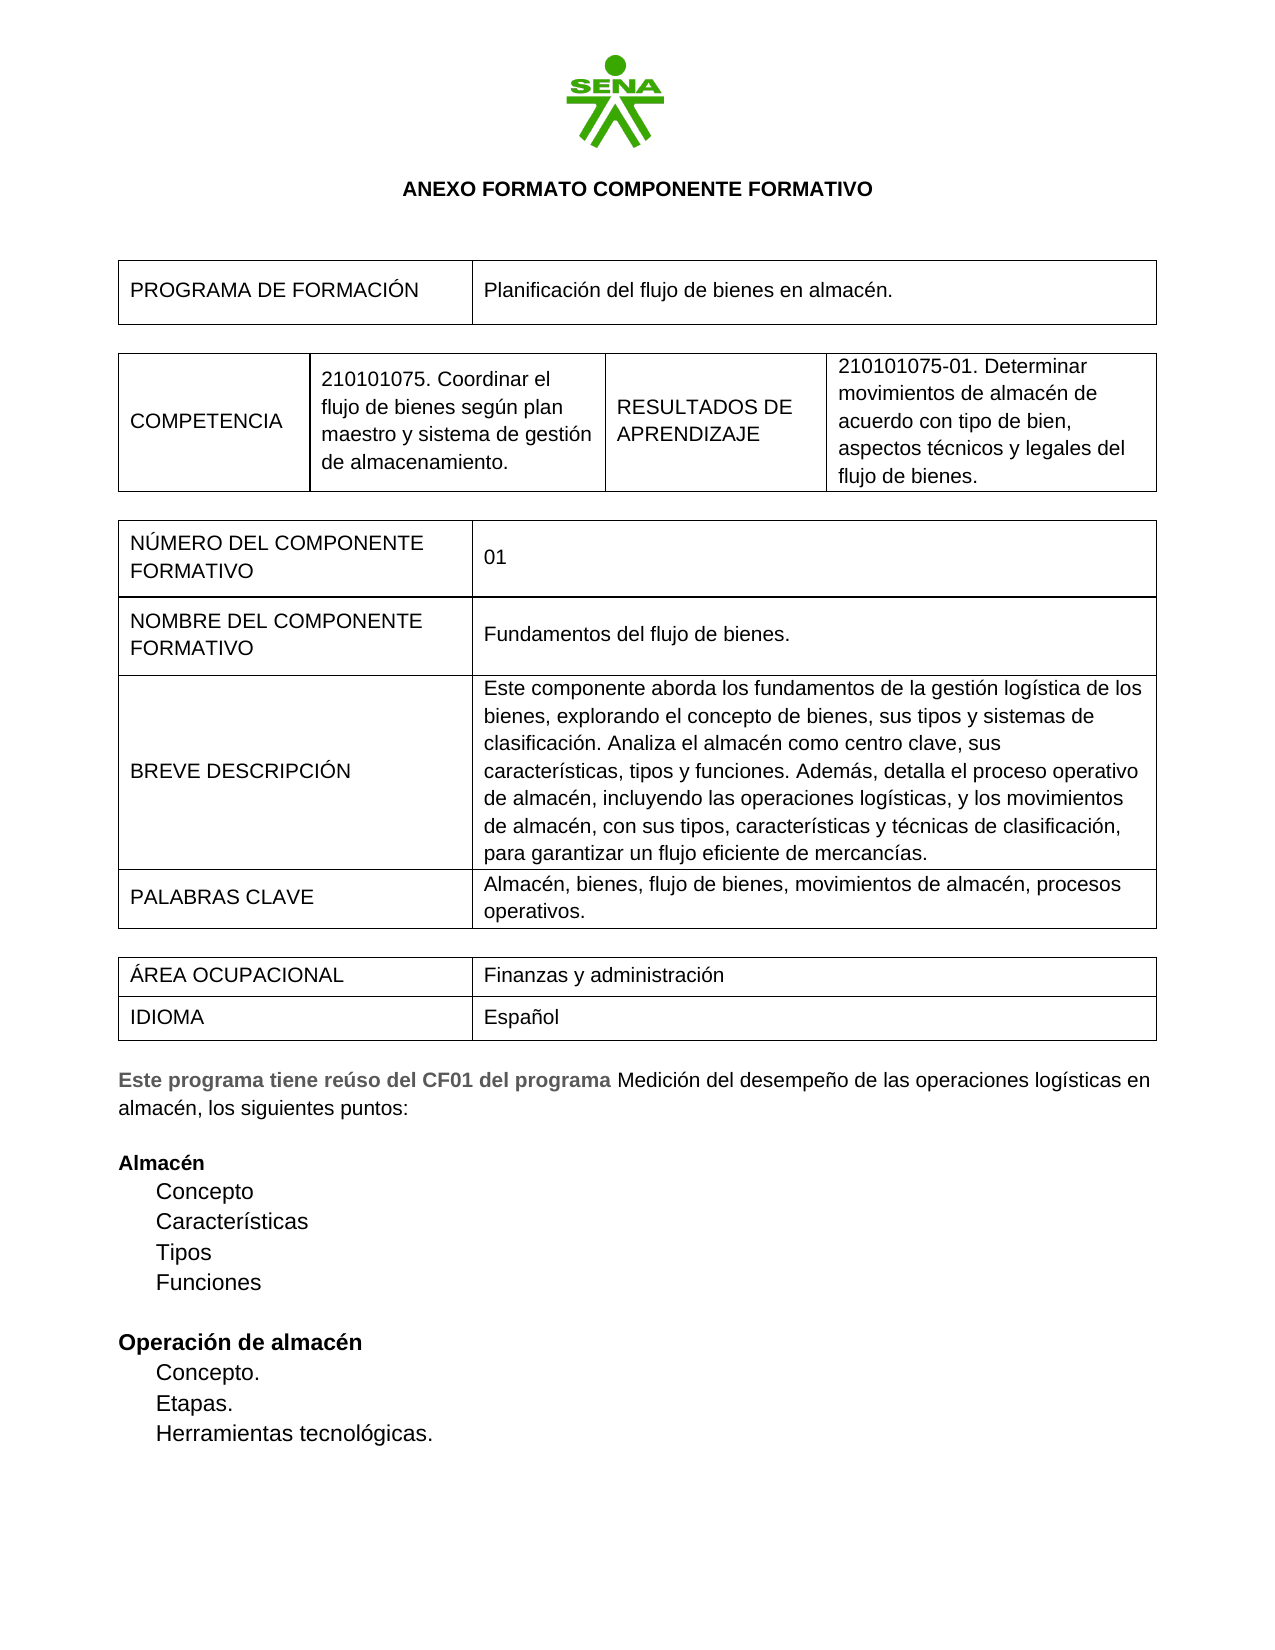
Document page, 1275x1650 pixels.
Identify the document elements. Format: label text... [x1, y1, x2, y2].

table_cell Almacén, bienes, flujo de bienes, movimientos de almacén, procesos operativos. [473, 870, 1156, 928]
text Operación de almacén [118, 1329, 1157, 1355]
table_cell Este componente aborda los fundamentos de la gestión logística de los bienes, explorando el concepto de bienes, sus tipos y sistemas de clasificación. Analiza el almacén como centro clave, sus características, tipos y funciones. Además, detalla el proceso operativo de almacén, incluyendo las operaciones logísticas, y los movimientos de almacén, con sus tipos, características y técnicas de clasificación, para garantizar un flujo eficiente de mercancías. [473, 676, 1156, 869]
table_cell BREVE DESCRIPCIÓN [119, 676, 472, 869]
table_header RESULTADOS DE APRENDIZAJE [606, 354, 826, 491]
table_cell NOMBRE DEL COMPONENTE FORMATIVO [119, 598, 472, 675]
text Etapas. [156, 1389, 1157, 1416]
table_header Planificación del flujo de bienes en almacén. [473, 261, 1156, 324]
text Funciones [156, 1269, 1157, 1295]
table_header ÁREA OCUPACIONAL [119, 958, 472, 996]
text ANEXO FORMATO COMPONENTE FORMATIVO [118, 177, 1157, 201]
table_header 210101075. Coordinar el flujo de bienes según plan maestro y sistema de gestión de almacenamiento. [311, 354, 605, 491]
text Almacén [118, 1151, 1157, 1174]
table_cell Español [473, 997, 1156, 1039]
table_header 210101075-01. Determinar movimientos de almacén de acuerdo con tipo de bien, aspectos técnicos y legales del flujo de bienes. [827, 354, 1156, 491]
table_cell IDIOMA [119, 997, 472, 1039]
table_cell PALABRAS CLAVE [119, 870, 472, 928]
text Características [156, 1208, 1157, 1234]
text Herramientas tecnológicas. [156, 1420, 1157, 1446]
table_header PROGRAMA DE FORMACIÓN [119, 261, 472, 324]
table_cell Fundamentos del flujo de bienes. [473, 598, 1156, 675]
text Concepto. [156, 1359, 1157, 1386]
picture [566, 55, 664, 148]
table_header COMPETENCIA [119, 354, 309, 491]
table_header NÚMERO DEL COMPONENTE FORMATIVO [119, 521, 472, 596]
text Tipos [156, 1238, 1157, 1265]
table_header Finanzas y administración [473, 958, 1156, 996]
text Concepto [156, 1178, 1157, 1204]
table_header 01 [473, 521, 1156, 596]
text Este programa tiene reúso del CF01 del programa Medición del desempeño de las operaciones logísticas en almacén, los siguientes puntos: [118, 1068, 1157, 1119]
